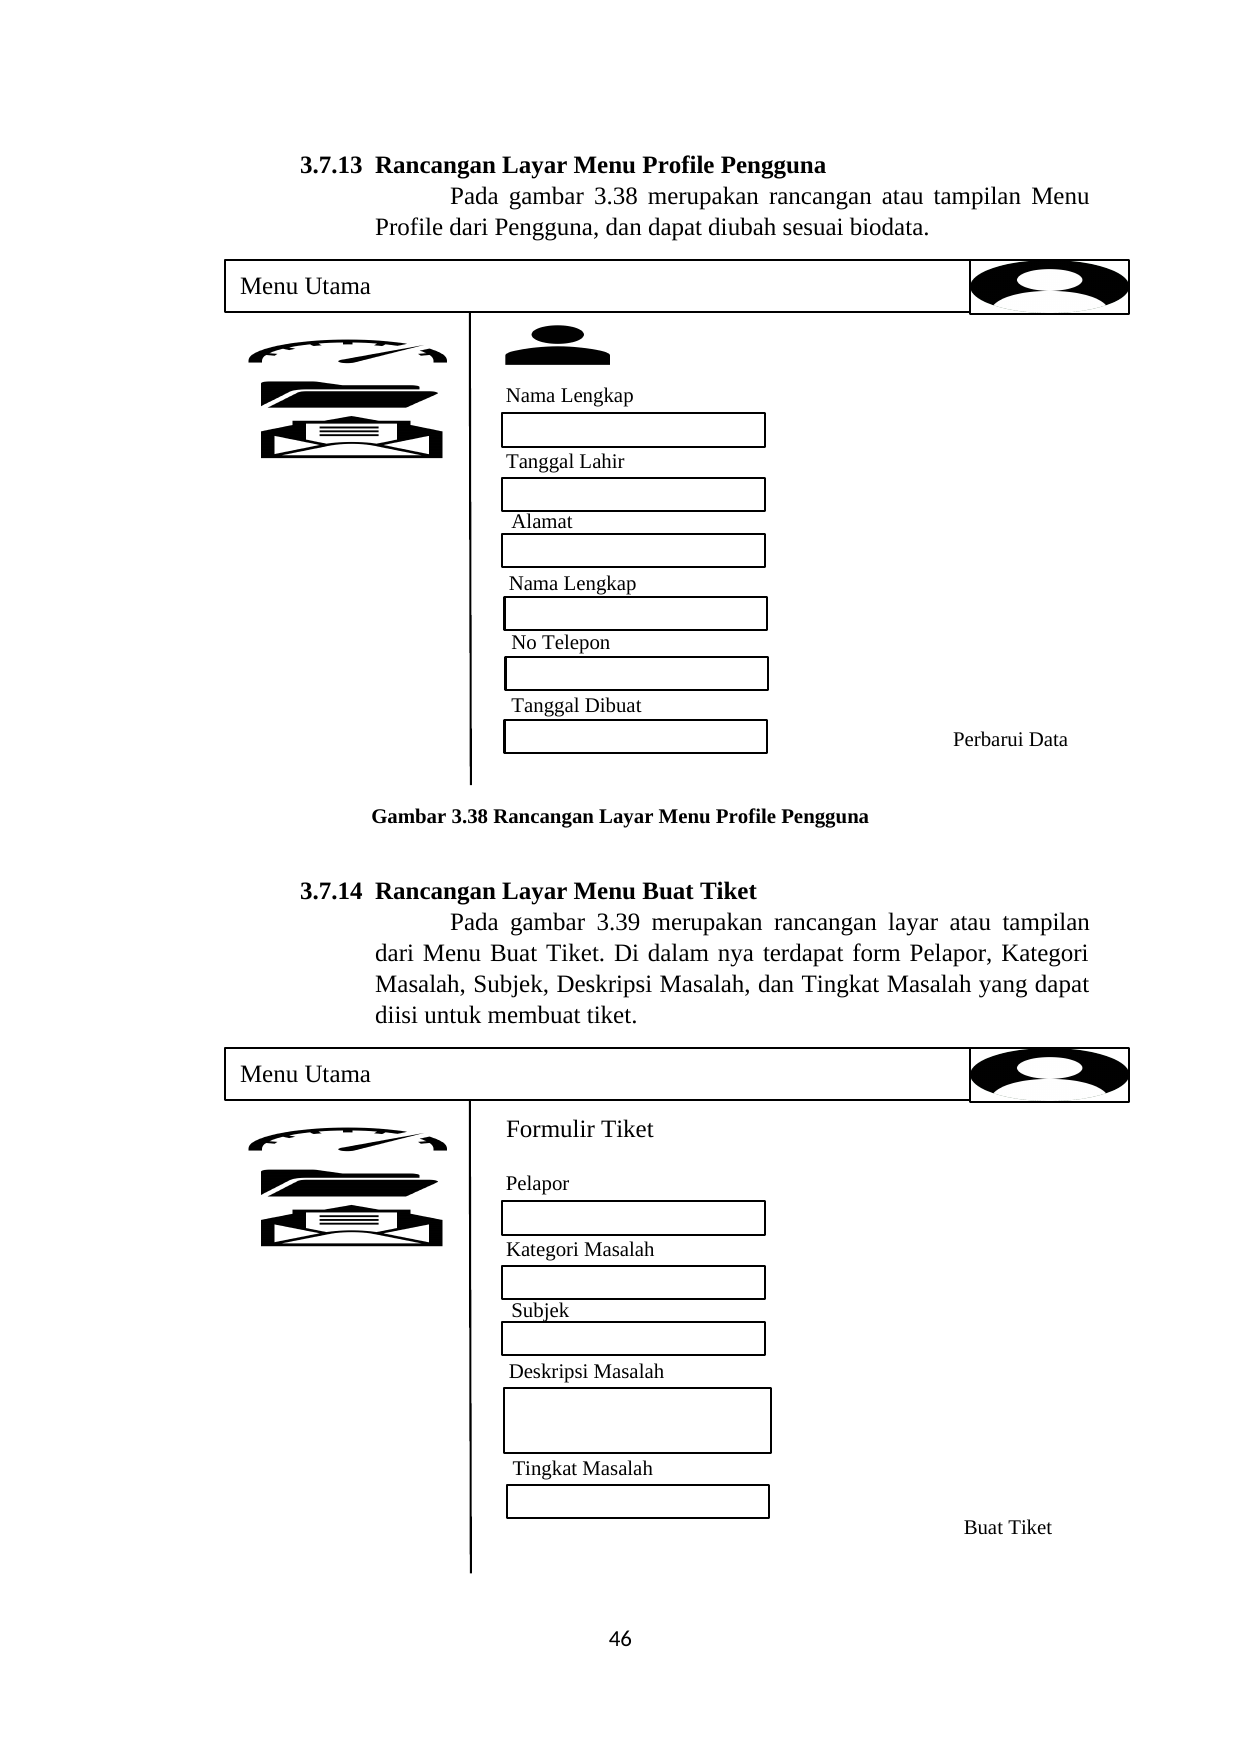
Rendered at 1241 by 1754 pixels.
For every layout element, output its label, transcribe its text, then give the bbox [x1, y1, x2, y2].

text Pada gambar 3.39 merupakan rancangan layar atau tampilan dari Menu Buat Tiket. Di dalam nya terdapat form Pelapor, Kategori Masalah, Subjek, Deskripsi Masalah, dan Tingkat Masalah yang dapat diisi untuk membuat tiket. [375, 907, 1090, 1029]
subtitle Gambar 3.38 Rancangan Layar Menu Profile Pengguna [150, 804, 1090, 828]
text Rancangan Layar Menu Profile Pengguna [300, 150, 1090, 179]
text Pada gambar 3.38 merupakan rancangan atau tampilan Menu Profile dari Pengguna, dan dapat diubah sesuai biodata. [375, 181, 1090, 241]
picture [239, 328, 458, 460]
picture [971, 261, 1128, 313]
picture [239, 1116, 458, 1248]
picture [479, 318, 635, 372]
text Rancangan Layar Menu Buat Tiket [300, 876, 1090, 905]
picture [971, 1049, 1128, 1101]
